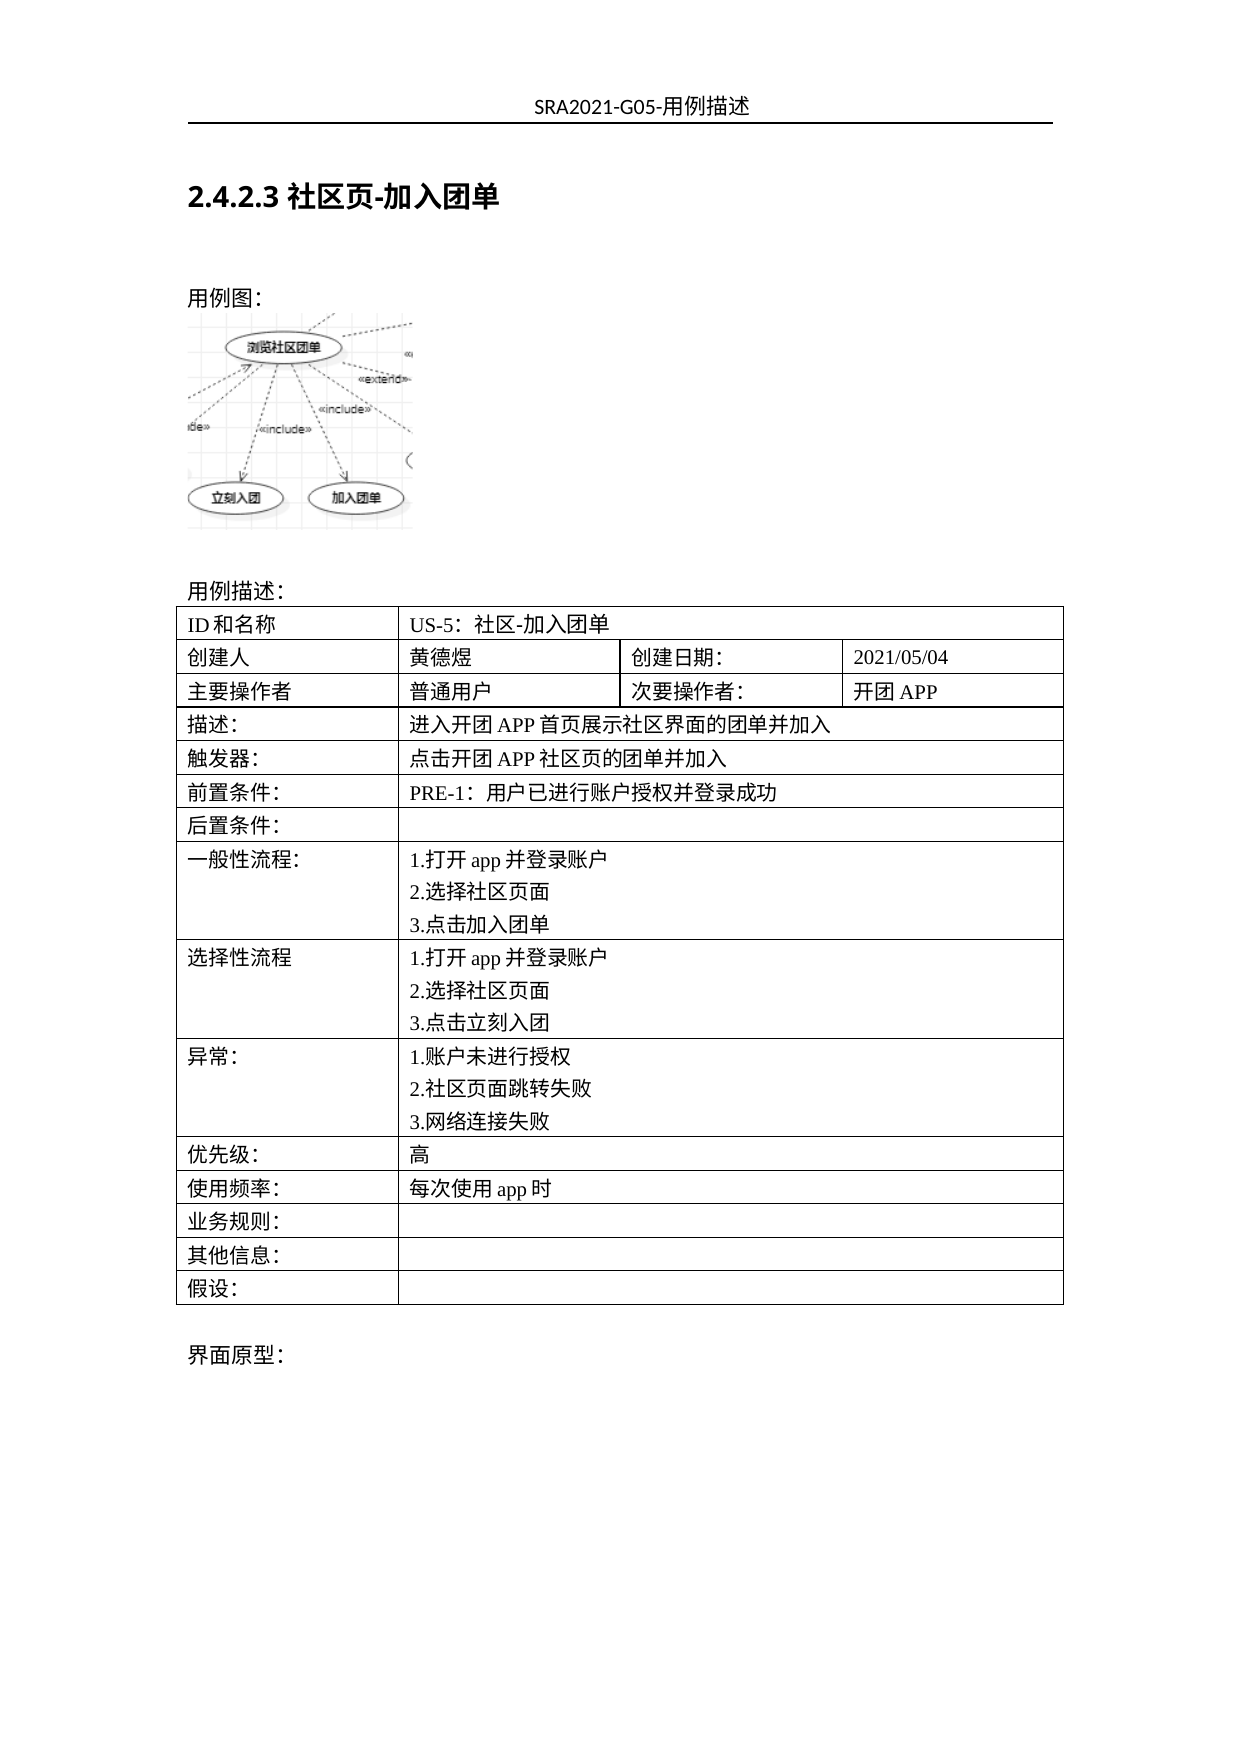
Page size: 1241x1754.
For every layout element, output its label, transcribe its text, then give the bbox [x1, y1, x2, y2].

table_cell [399, 1204, 1063, 1237]
picture [187, 313, 413, 530]
text 用例描述： [187, 573, 1053, 606]
table_header US-5：社区-加入团单 [399, 607, 1063, 639]
table_cell 1.打开app并登录账户 2.选择社区页面 3.点击立刻入团 [399, 940, 1063, 1038]
table_cell 创建日期： [621, 640, 842, 673]
text 用例图： [187, 281, 1053, 313]
table_cell 黄德煜 [399, 640, 619, 673]
table_cell PRE-1：用户已进行账户授权并登录成功 [399, 775, 1063, 807]
table_cell 选择性流程 [177, 940, 398, 1038]
table_cell 高 [399, 1137, 1063, 1170]
table_cell 主要操作者 [177, 674, 398, 706]
table_cell 其他信息： [177, 1238, 398, 1270]
table_cell 业务规则： [177, 1204, 398, 1237]
table_cell 前置条件： [177, 775, 398, 807]
table_cell 描述： [177, 708, 398, 740]
table_cell 一般性流程： [177, 842, 398, 939]
table_cell 1.打开app并登录账户 2.选择社区页面 3.点击加入团单 [399, 842, 1063, 939]
table_cell [399, 808, 1063, 841]
table_cell 普通用户 [399, 674, 619, 706]
table_cell 开团APP [843, 674, 1063, 706]
table_cell 假设： [177, 1271, 398, 1304]
table_cell 1.账户未进行授权 2.社区页面跳转失败 3.网络连接失败 [399, 1039, 1063, 1136]
table_cell 进入开团APP首页展示社区界面的团单并加入 [399, 708, 1063, 740]
table_cell 优先级： [177, 1137, 398, 1170]
table_cell 点击开团APP社区页的团单并加入 [399, 741, 1063, 773]
table_cell 后置条件： [177, 808, 398, 841]
table_cell 使用频率： [177, 1171, 398, 1203]
table_header ID和名称 [177, 607, 398, 639]
table_cell 触发器： [177, 741, 398, 773]
table_cell 2021/05/04 [843, 640, 1063, 673]
table_cell [399, 1238, 1063, 1270]
table_cell 每次使用app时 [399, 1171, 1063, 1203]
table_cell 次要操作者： [621, 674, 842, 706]
text 界面原型： [187, 1337, 1053, 1370]
subtitle 2.4.2.3 社区页-加入团单 [187, 162, 1053, 227]
table_cell 创建人 [177, 640, 398, 673]
table_cell 异常： [177, 1039, 398, 1136]
table_cell [399, 1271, 1063, 1304]
